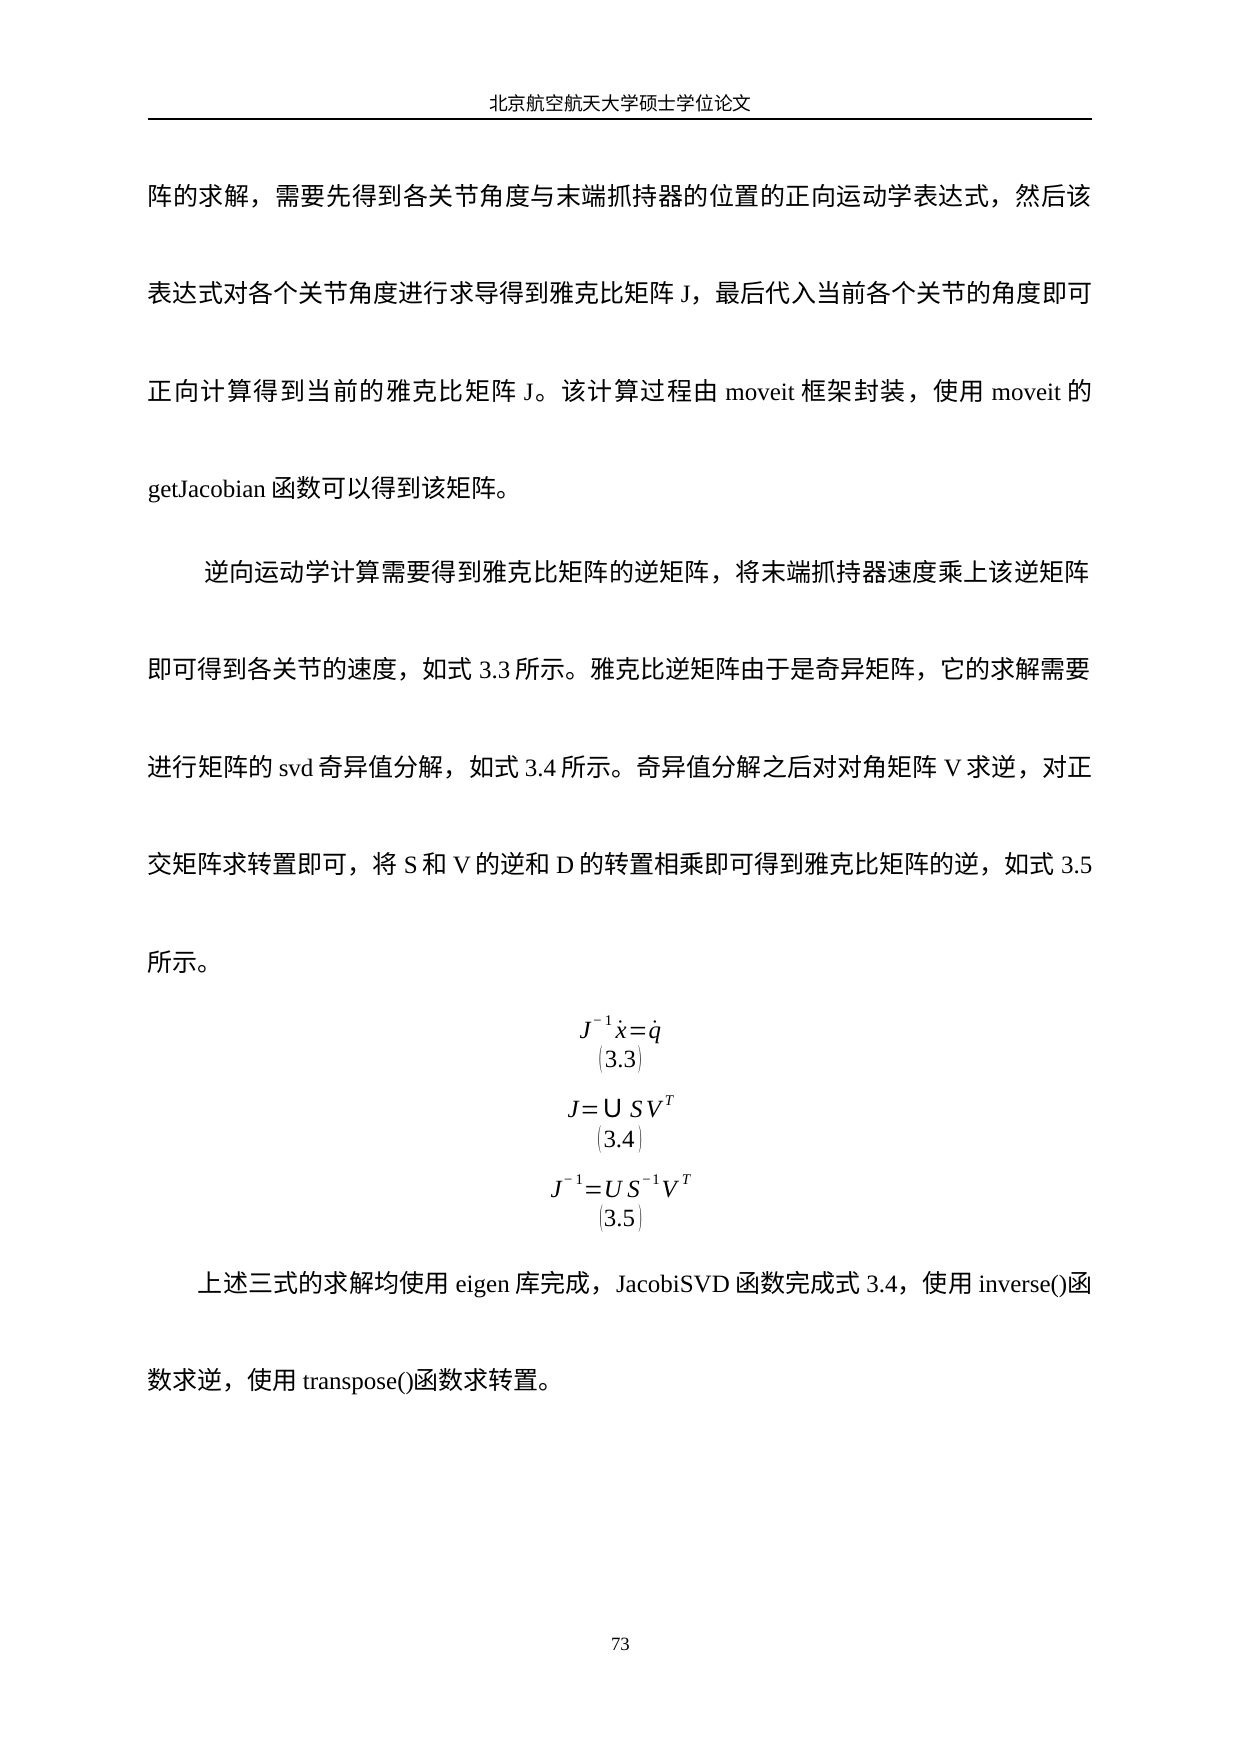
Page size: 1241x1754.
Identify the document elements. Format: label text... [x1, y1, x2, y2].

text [148, 162, 1092, 519]
text 逆向运动学计算需要得到雅克比矩阵的逆矩阵，将末端抓持器速度乘上该逆矩阵即可得到各关节的速度，如式3.3所示。雅克比逆矩阵由于是奇异矩阵，它的求解需要进行矩阵的svd奇异值分解，如式3.4所示。奇异值分解之后对对角矩阵V求逆，对正交矩阵求转置即可，将S和V的逆和D的转置相乘即可得到雅克比矩阵的逆，如式3.5所示。 [148, 538, 1092, 993]
text 上述三式的求解均使用eigen库完成，JacobiSVD函数完成式3.4，使用inverse()函数求逆，使用transpose()函数求转置。 [148, 1249, 1092, 1411]
